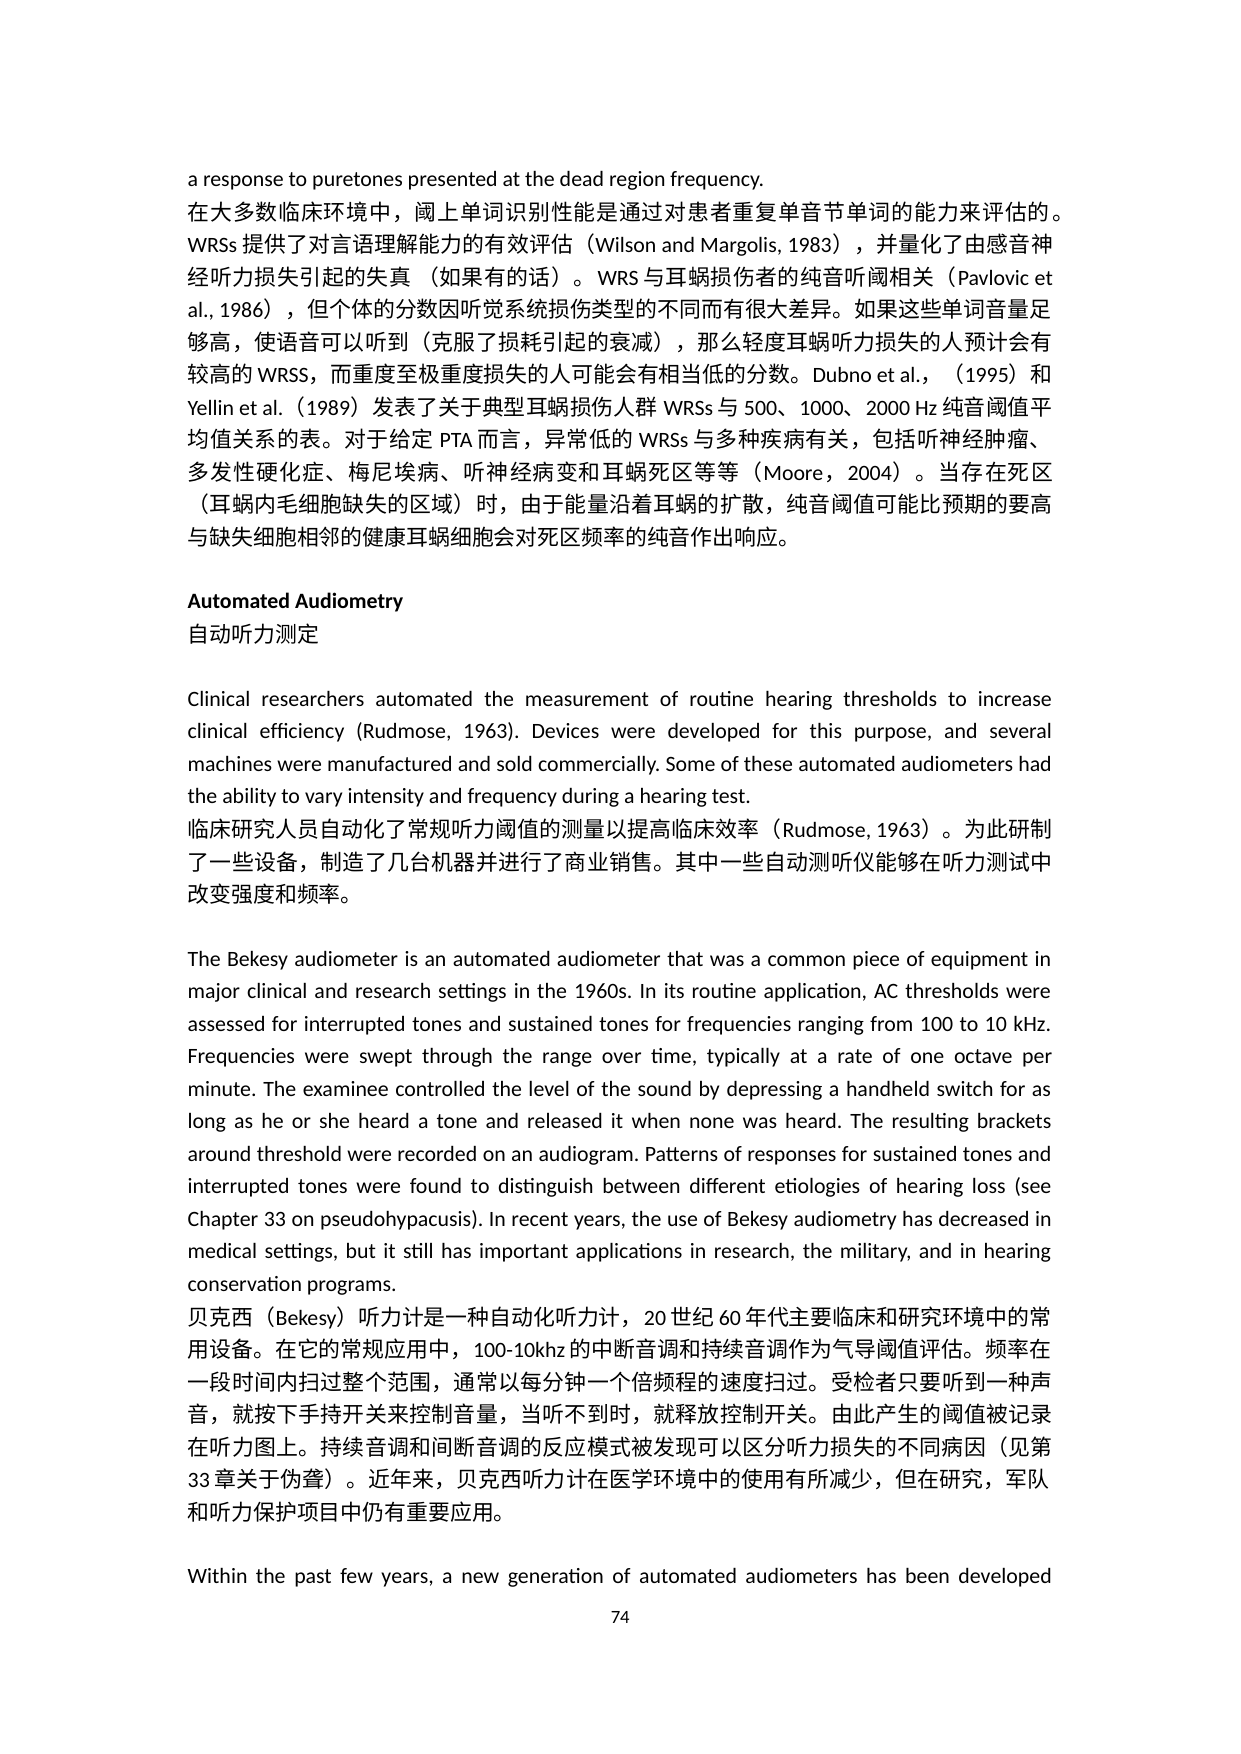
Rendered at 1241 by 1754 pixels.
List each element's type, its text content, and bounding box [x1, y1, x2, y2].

text 自动听力测定 [187, 617, 1053, 649]
text The Bekesy audiometer is an automated audiometer that was a common piece of equipment in major clinical and research settings in the 1960s. In its routine application, AC thresholds were assessed for interrupted tones and sustained tones for frequencies ranging from 100 to 10 kHz. Frequencies were swept through the range over time, typically at a rate of one octave per minute. The examinee controlled the level of the sound by depressing a handheld switch for as long as he or she heard a tone and released it when none was heard. The resulting brackets around threshold were recorded on an audiogram. Patterns of responses for sustained tones and interrupted tones were found to distinguish between different etiologies of hearing loss (see Chapter 33 on pseudohypacusis). In recent years, the use of Bekesy audiometry has decreased in medical settings, but it still has important applications in research, the military, and in hearing conservation programs. [187, 942, 1053, 1299]
text 在大多数临床环境中，阈上单词识别性能是通过对患者重复单音节单词的能力来评估的。WRSs提供了对言语理解能力的有效评估（Wilson and Margolis, 1983），并量化了由感音神经听力损失引起的失真 （如果有的话）。WRS与耳蜗损伤者的纯音听阈相关（Pavlovic et al., 1986），但个体的分数因听觉系统损伤类型的不同而有很大差异。如果这些单词音量足够高，使语音可以听到（克服了损耗引起的衰减），那么轻度耳蜗听力损失的人预计会有较高的WRSS，而重度至极重度损失的人可能会有相当低的分数。Dubno et al.，（1995）和Yellin et al.（1989）发表了关于典型耳蜗损伤人群WRSs与500、1000、2000 Hz纯音阈值平均值关系的表。对于给定PTA而言，异常低的WRSs与多种疾病有关，包括听神经肿瘤、多发性硬化症、梅尼埃病、听神经病变和耳蜗死区等等（Moore，2004）。当存在死区（耳蜗内毛细胞缺失的区域）时，由于能量沿着耳蜗的扩散，纯音阈值可能比预期的要高。与缺失细胞相邻的健康耳蜗细胞会对死区频率的纯音作出响应。 [187, 194, 1053, 552]
text 临床研究人员自动化了常规听力阈值的测量以提高临床效率（Rudmose, 1963）。为此研制了一些设备，制造了几台机器并进行了商业销售。其中一些自动测听仪能够在听力测试中改变强度和频率。 [187, 812, 1053, 909]
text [187, 1559, 1053, 1592]
text Automated Audiometry [187, 584, 1053, 617]
text Clinical researchers automated the measurement of routine hearing thresholds to increase clinical efﬁciency (Rudmose, 1963). Devices were developed for this purpose, and several machines were manufactured and sold commercially. Some of these automated audiometers had the ability to vary intensity and frequency during a hearing test. [187, 682, 1053, 812]
text 贝克西（Bekesy）听力计是一种自动化听力计，20世纪60年代主要临床和研究环境中的常用设备。在它的常规应用中，100-10khz的中断音调和持续音调作为气导阈值评估。频率在一段时间内扫过整个范围，通常以每分钟一个倍频程的速度扫过。受检者只要听到一种声音，就按下手持开关来控制音量，当听不到时，就释放控制开关。由此产生的阈值被记录在听力图上。持续音调和间断音调的反应模式被发现可以区分听力损失的不同病因（见第33章关于伪聋）。近年来，贝克西听力计在医学环境中的使用有所减少，但在研究，军队和听力保护项目中仍有重要应用。 [187, 1299, 1053, 1527]
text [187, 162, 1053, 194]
